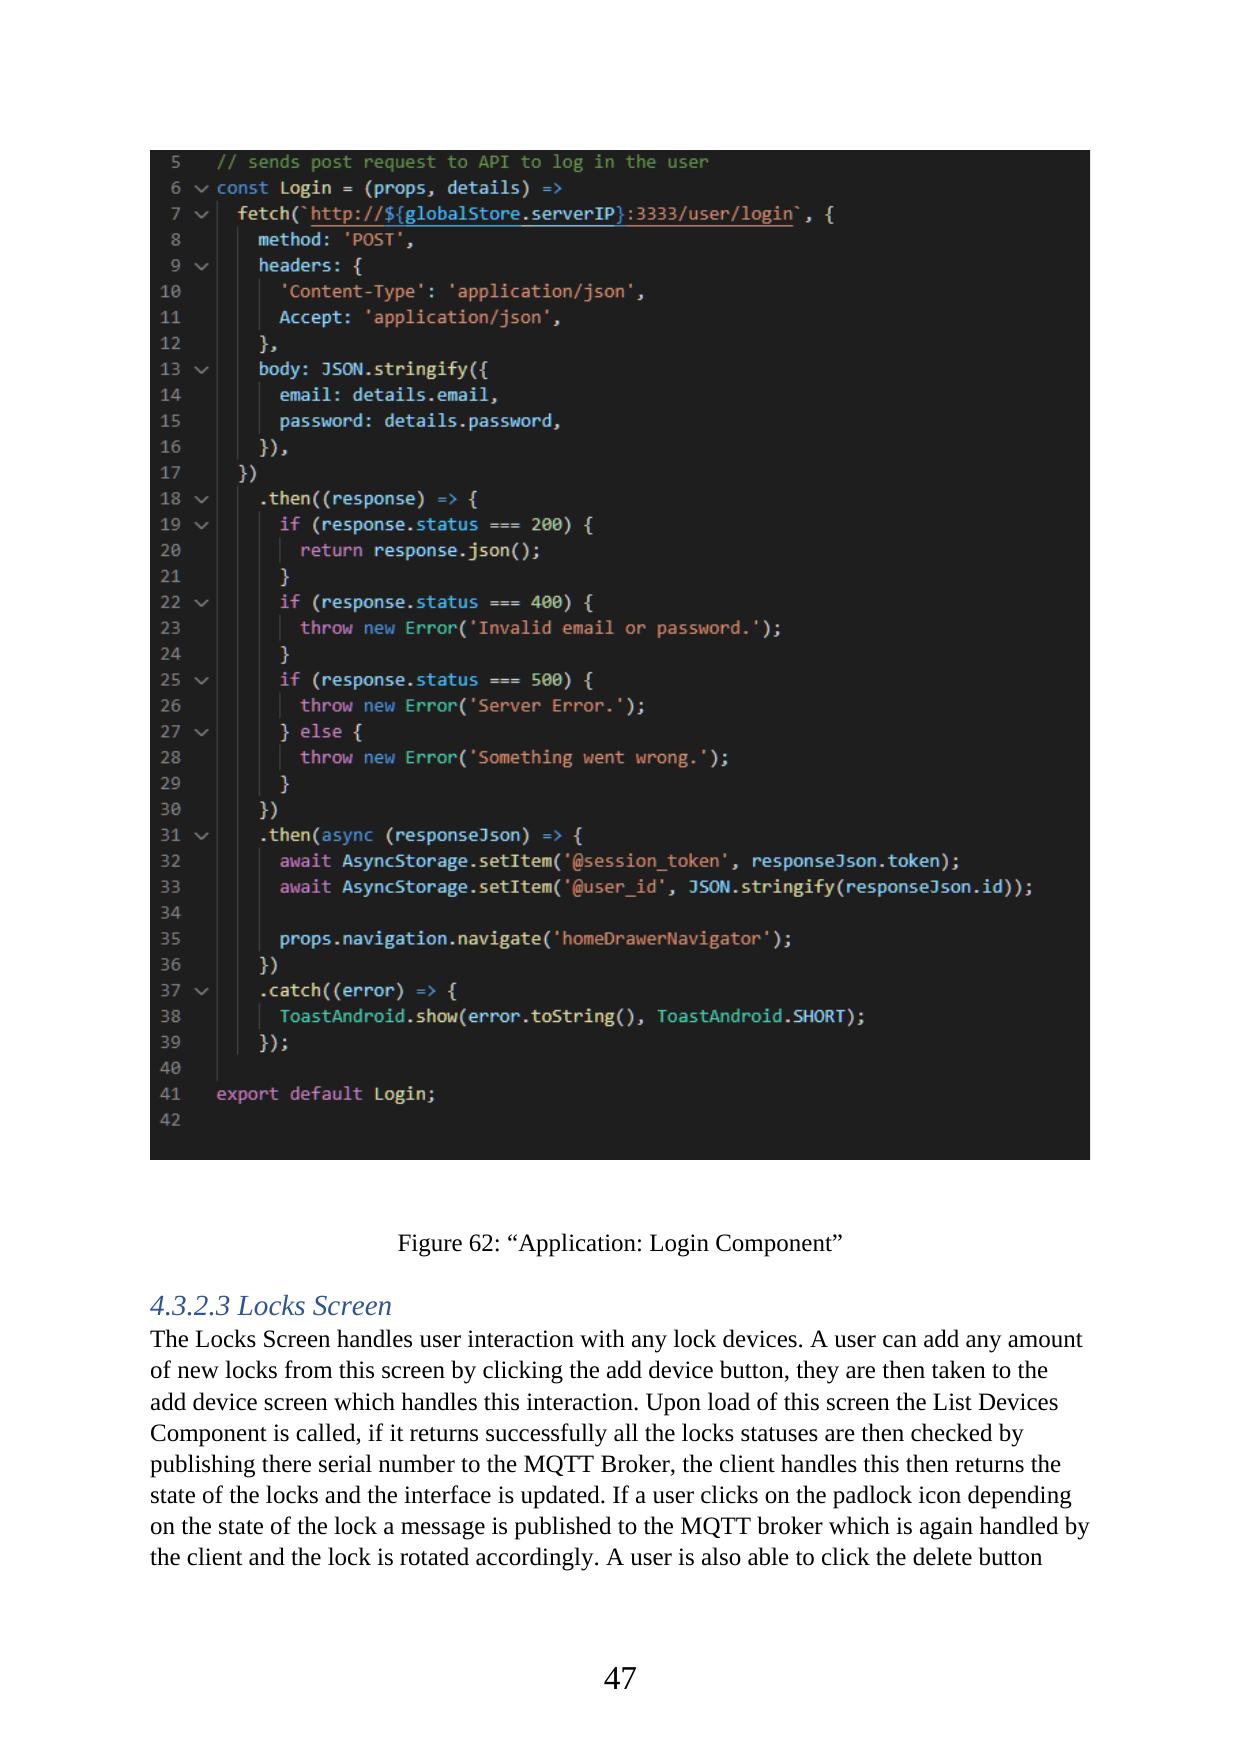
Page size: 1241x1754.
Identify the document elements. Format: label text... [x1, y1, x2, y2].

picture [150, 150, 1091, 1160]
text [150, 1324, 1090, 1571]
subtitle 4.3.2.3 Locks Screen [150, 1288, 1090, 1322]
text Figure 62: “Application: Login Component” [150, 1228, 1090, 1257]
